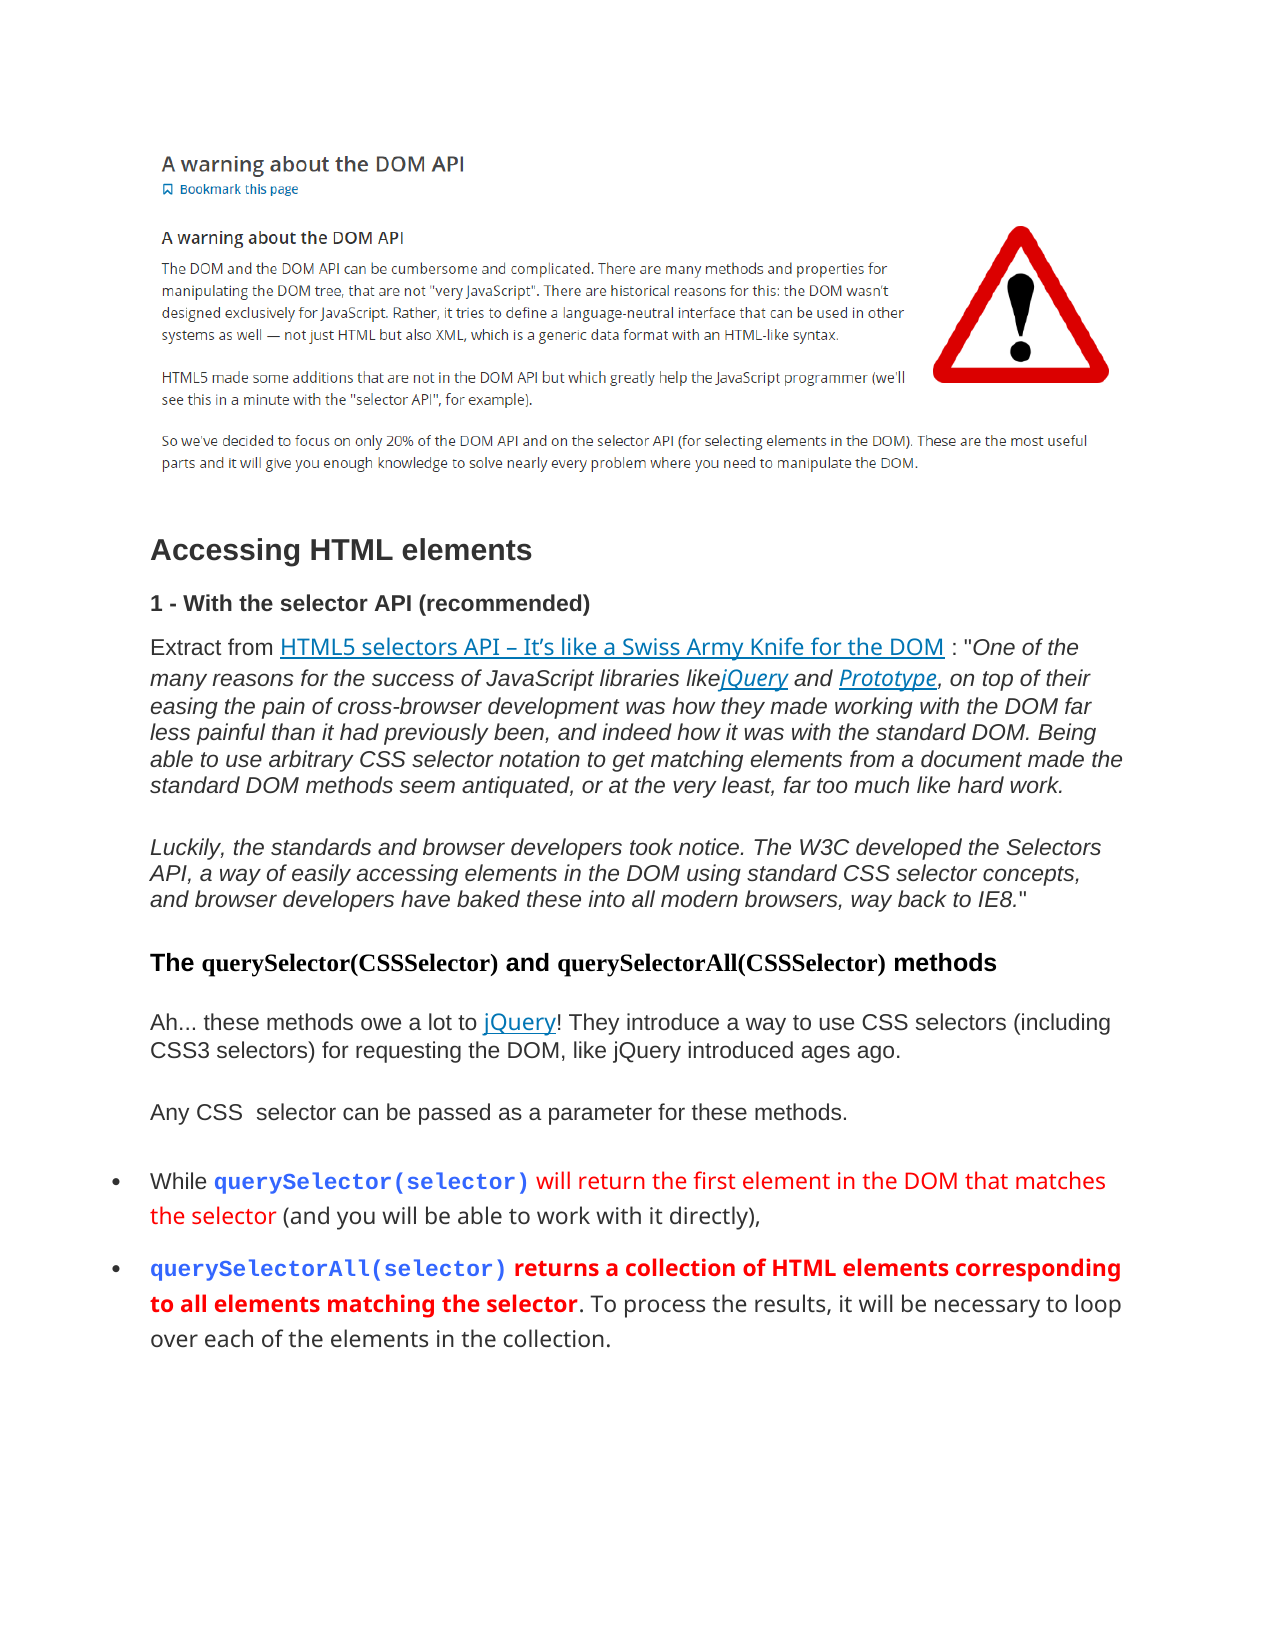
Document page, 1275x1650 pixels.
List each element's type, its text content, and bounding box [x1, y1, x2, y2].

subtitle Accessing HTML elements [150, 532, 1125, 567]
list querySelectorAll(selector) returns a collection of HTML elements corresponding to all elements matching the selector. To process the results, it will be necessary to loop over each of the elements in the collection. [112, 1249, 1125, 1354]
text Ah... these methods owe a lot to jQuery! They introduce a way to use CSS selectors (including CSS3 selectors) for requesting the DOM, like jQuery introduced ages ago. [150, 1006, 1125, 1064]
text Extract from HTML5 selectors API – It’s like a Swiss Army Knife for the DOM : "One of the many reasons for the success of JavaScript libraries likejQuery and Prototype, on top of their easing the pain of cross-browser development was how they made working with the DOM far less painful than it had previously been, and indeed how it was with the standard DOM. Being able to use arbitrary CSS selector notation to get matching elements from a document made the standard DOM methods seem antiquated, or at the very least, far too much like hard work. [150, 630, 1125, 798]
subtitle 1 - With the selector API (recommended) [150, 581, 1125, 616]
picture [150, 150, 1125, 497]
list While querySelector(selector) will return the first element in the DOM that matches the selector (and you will be able to work with it directly), [112, 1161, 1125, 1231]
text Any CSS selector can be passed as a parameter for these methods. [150, 1099, 1125, 1126]
subtitle The querySelector(CSSSelector) and querySelectorAll(CSSSelector) methods [150, 948, 1125, 977]
text Luckily, the standards and browser developers took notice. The W3C developed the Selectors API, a way of easily accessing elements in the DOM using standard CSS selector concepts, and browser developers have baked these into all modern browsers, way back to IE8." [150, 834, 1125, 913]
